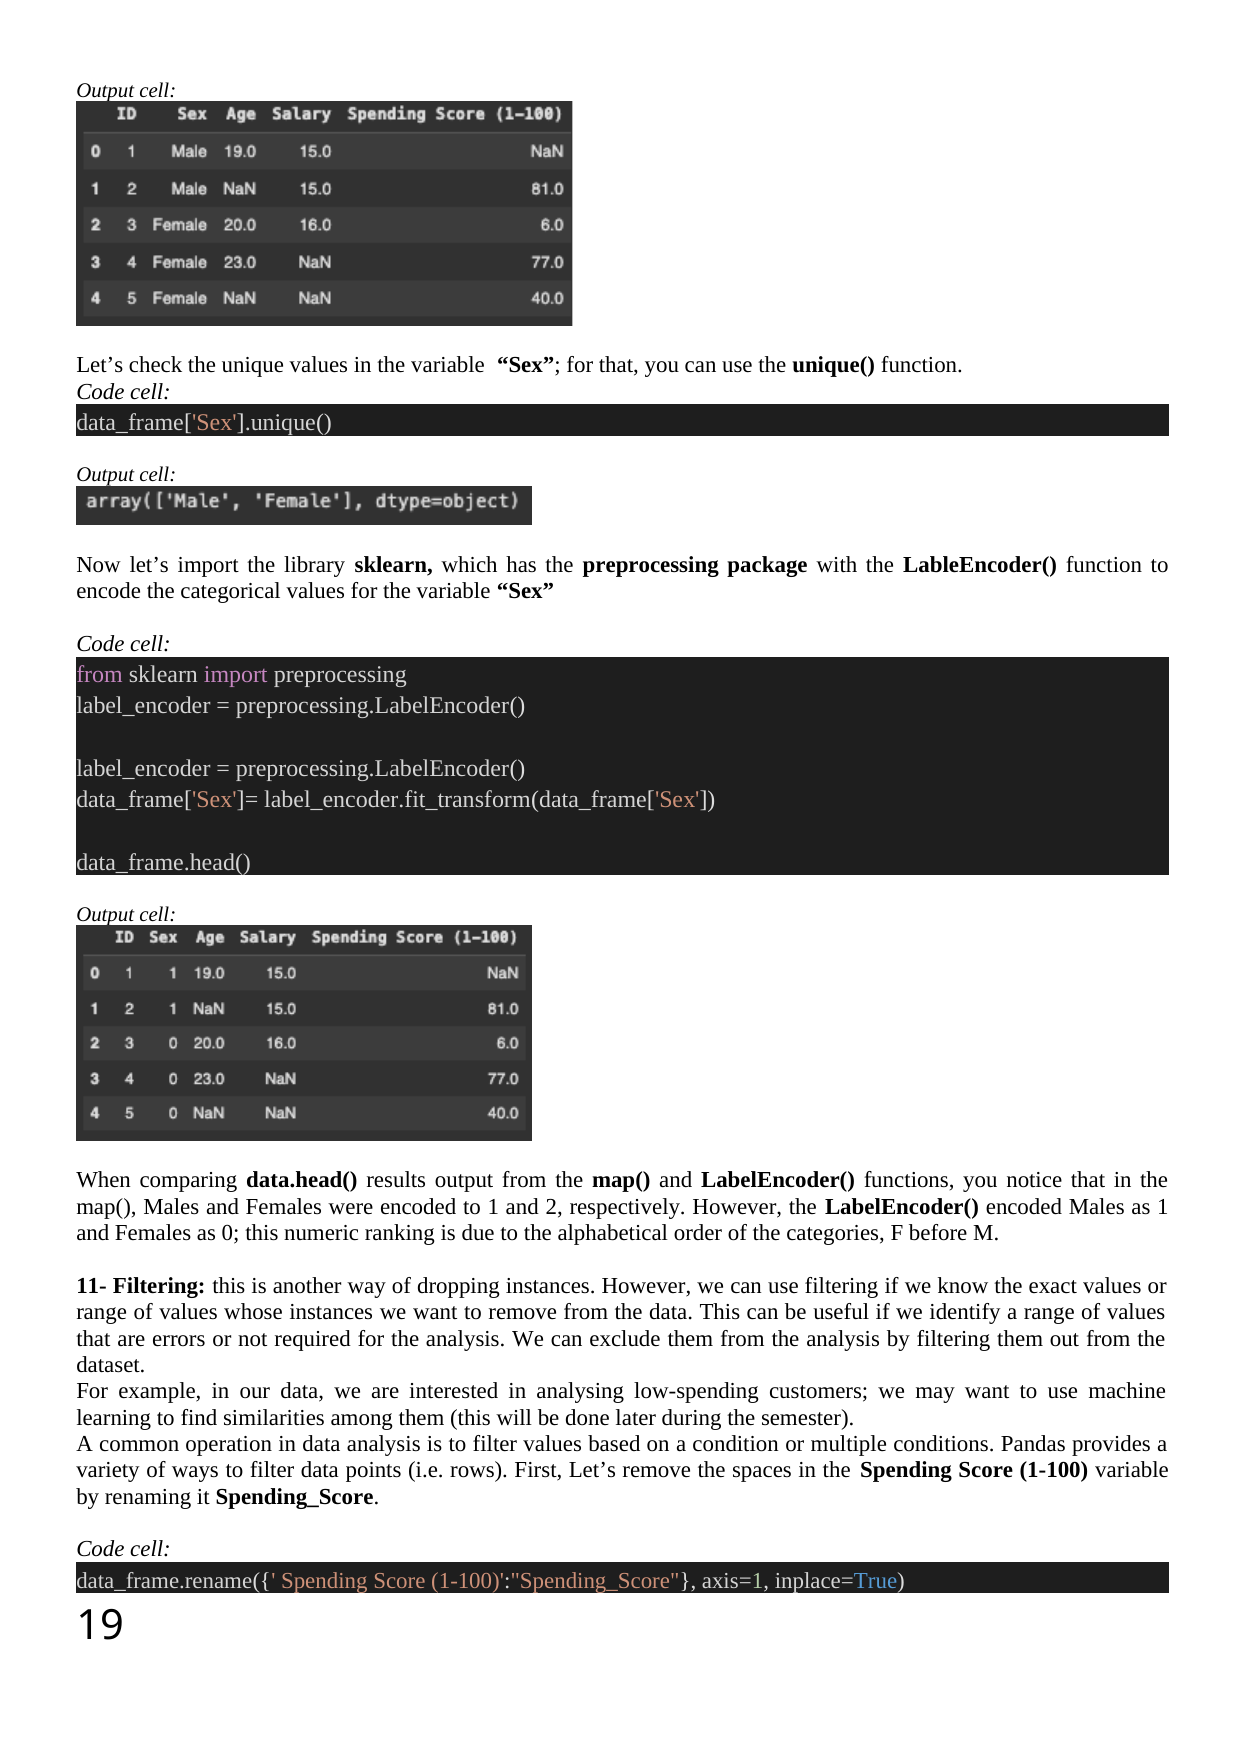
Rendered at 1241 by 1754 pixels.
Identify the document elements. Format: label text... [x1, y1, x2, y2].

text from sklearn import preprocessing [76, 657, 1169, 688]
text label_encoder = preprocessing.LabelEncoder() [76, 688, 1169, 719]
picture [76, 925, 532, 1141]
text Output cell: [76, 902, 1169, 926]
text data_frame['Sex']= label_encoder.fit_transform(data_frame['Sex']) [76, 782, 1169, 813]
text Output cell: [76, 462, 1169, 486]
text Now let’s import the library sklearn, which has the preprocessing package with the LableEncoder() function to encode the categorical values for the variable “Sex” [76, 551, 1169, 604]
text data_frame.rename({' Spending Score (1-100)':"Spending_Score"}, axis=1, inplace=True) [76, 1562, 1169, 1593]
text Code cell: [76, 378, 1169, 404]
text For example, in our data, we are interested in analysing low-spending customers; we may want to use machine learning to find similarities among them (this will be done later during the semester). [76, 1377, 1169, 1430]
text When comparing data.head() results output from the map() and LabelEncoder() functions, you notice that in the map(), Males and Females were encoded to 1 and 2, respectively. However, the LabelEncoder() encoded Males as 1 and Females as 0; this numeric ranking is due to the alphabetical order of the categories, F before M. [76, 1167, 1169, 1246]
text Output cell: [76, 78, 1169, 102]
text label_encoder = preprocessing.LabelEncoder() [76, 750, 1169, 782]
text Let’s check the unique values in the variable “Sex”; for that, you can use the unique() function. [76, 352, 1169, 378]
picture [76, 486, 532, 525]
text 11- Filtering: this is another way of dropping instances. However, we can use filtering if we know the exact values or range of values whose instances we want to remove from the data. This can be useful if we identify a range of values that are errors or not required for the analysis. We can exclude them from the analysis by filtering them out from the dataset. [76, 1272, 1169, 1377]
picture [76, 101, 573, 326]
text Code cell: [76, 1536, 1169, 1562]
text data_frame.head() [76, 844, 1169, 875]
text A common operation in data analysis is to filter values based on a condition or multiple conditions. Pandas provides a variety of ways to filter data points (i.e. rows). First, Let’s remove the spaces in the Spending Score (1-100) variable by renaming it Spending_Score. [76, 1430, 1169, 1509]
text data_frame['Sex'].unique() [76, 404, 1169, 436]
text Code cell: [76, 630, 1169, 657]
